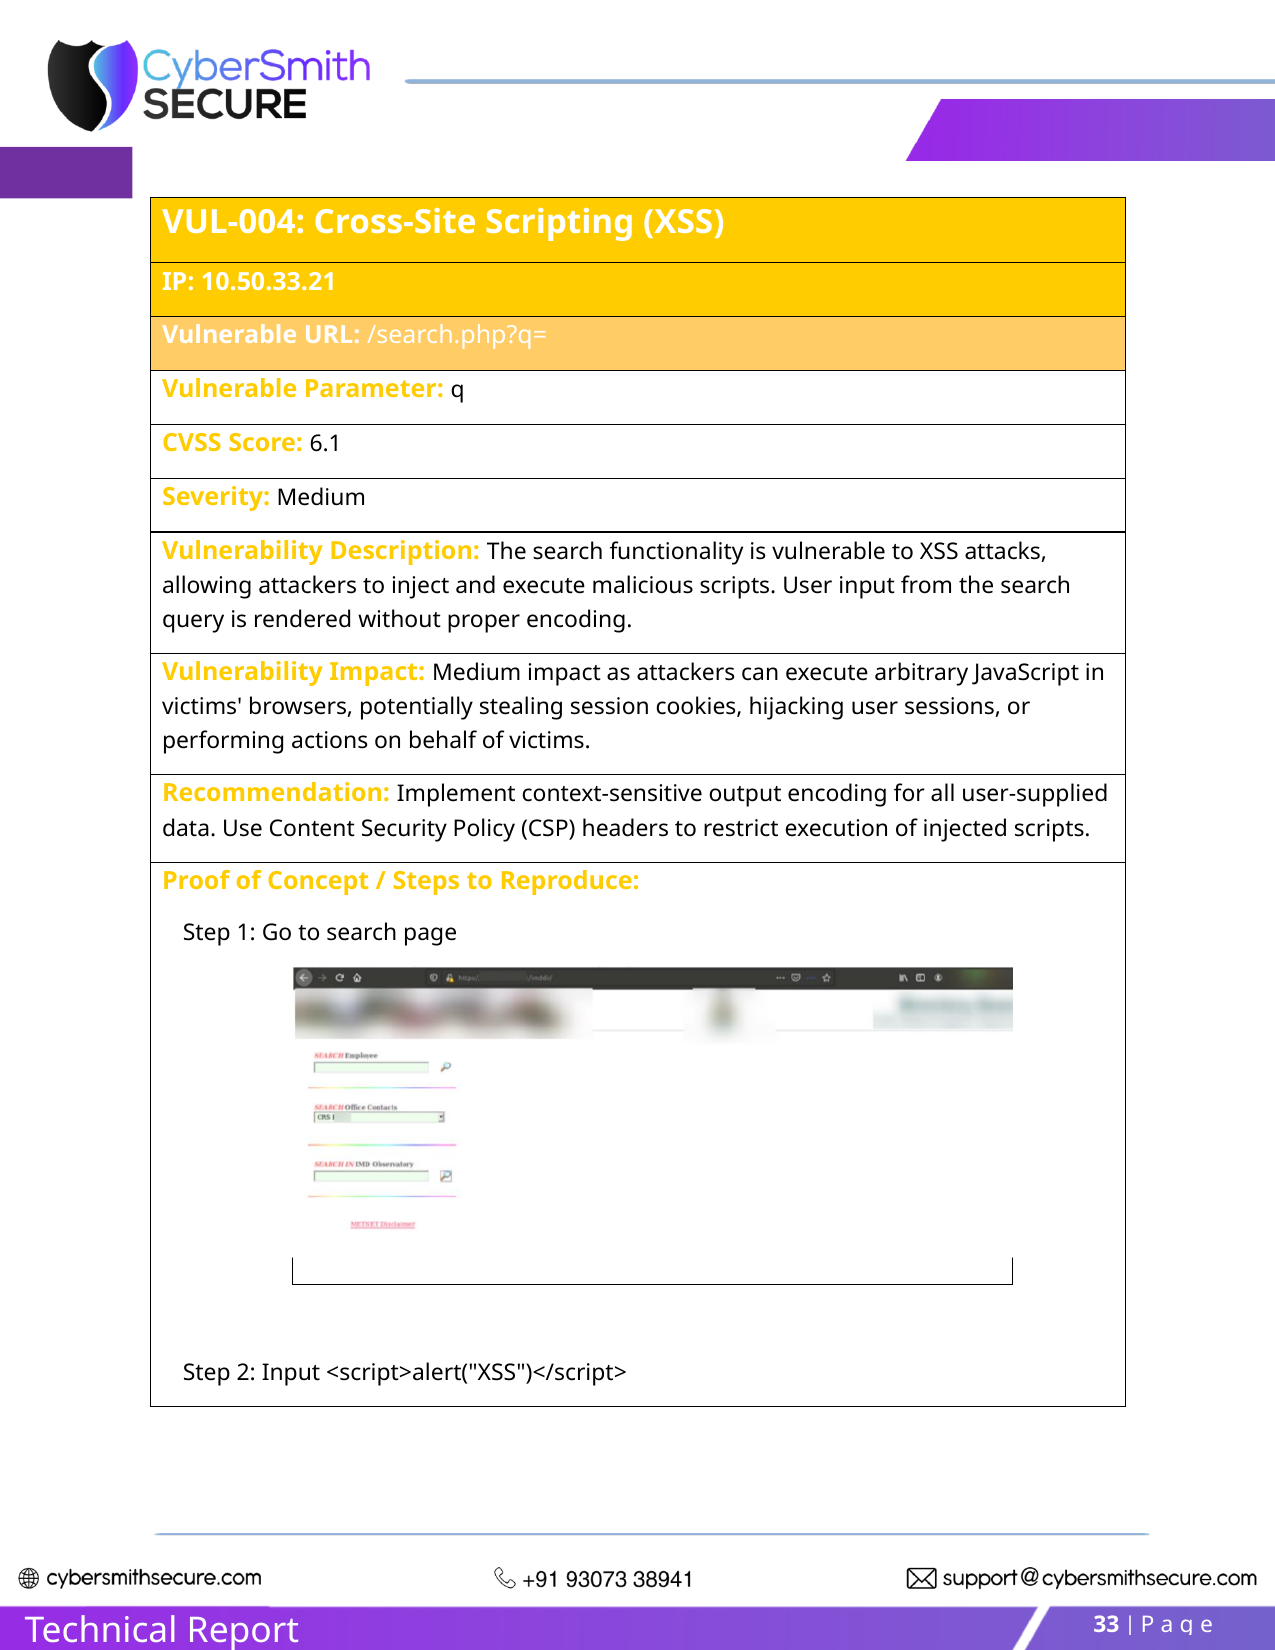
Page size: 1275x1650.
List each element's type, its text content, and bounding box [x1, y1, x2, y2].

table_cell Recommendation: Implement context-sensitive output encoding for all user-supplied data. Use Content Security Policy (CSP) headers to restrict execution of injected scripts. [151, 775, 1125, 862]
table_cell CVSS Score: 6.1 [151, 425, 1125, 477]
table_cell Vulnerable Parameter: q [151, 371, 1125, 424]
picture [283, 966, 1034, 1294]
table_cell Vulnerability Description: The search functionality is vulnerable to XSS attacks, allowing attackers to inject and execute malicious scripts. User input from the search query is rendered without proper encoding. [151, 533, 1125, 653]
picture [47, 40, 1275, 161]
table_cell Vulnerability Impact: Medium impact as attackers can execute arbitrary JavaScript in victims' browsers, potentially stealing session cookies, hijacking user sessions, or performing actions on behalf of victims. [151, 654, 1125, 774]
table_header VUL-004: Cross-Site Scripting (XSS) [151, 198, 1125, 262]
table_cell Severity: Medium [151, 479, 1125, 531]
table_cell Vulnerable URL: /search.php?q= [151, 317, 1125, 370]
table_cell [151, 863, 1125, 1406]
table_cell IP: 10.50.33.21 [151, 263, 1125, 316]
picture [234, 1625, 245, 1640]
picture [0, 1533, 1275, 1650]
